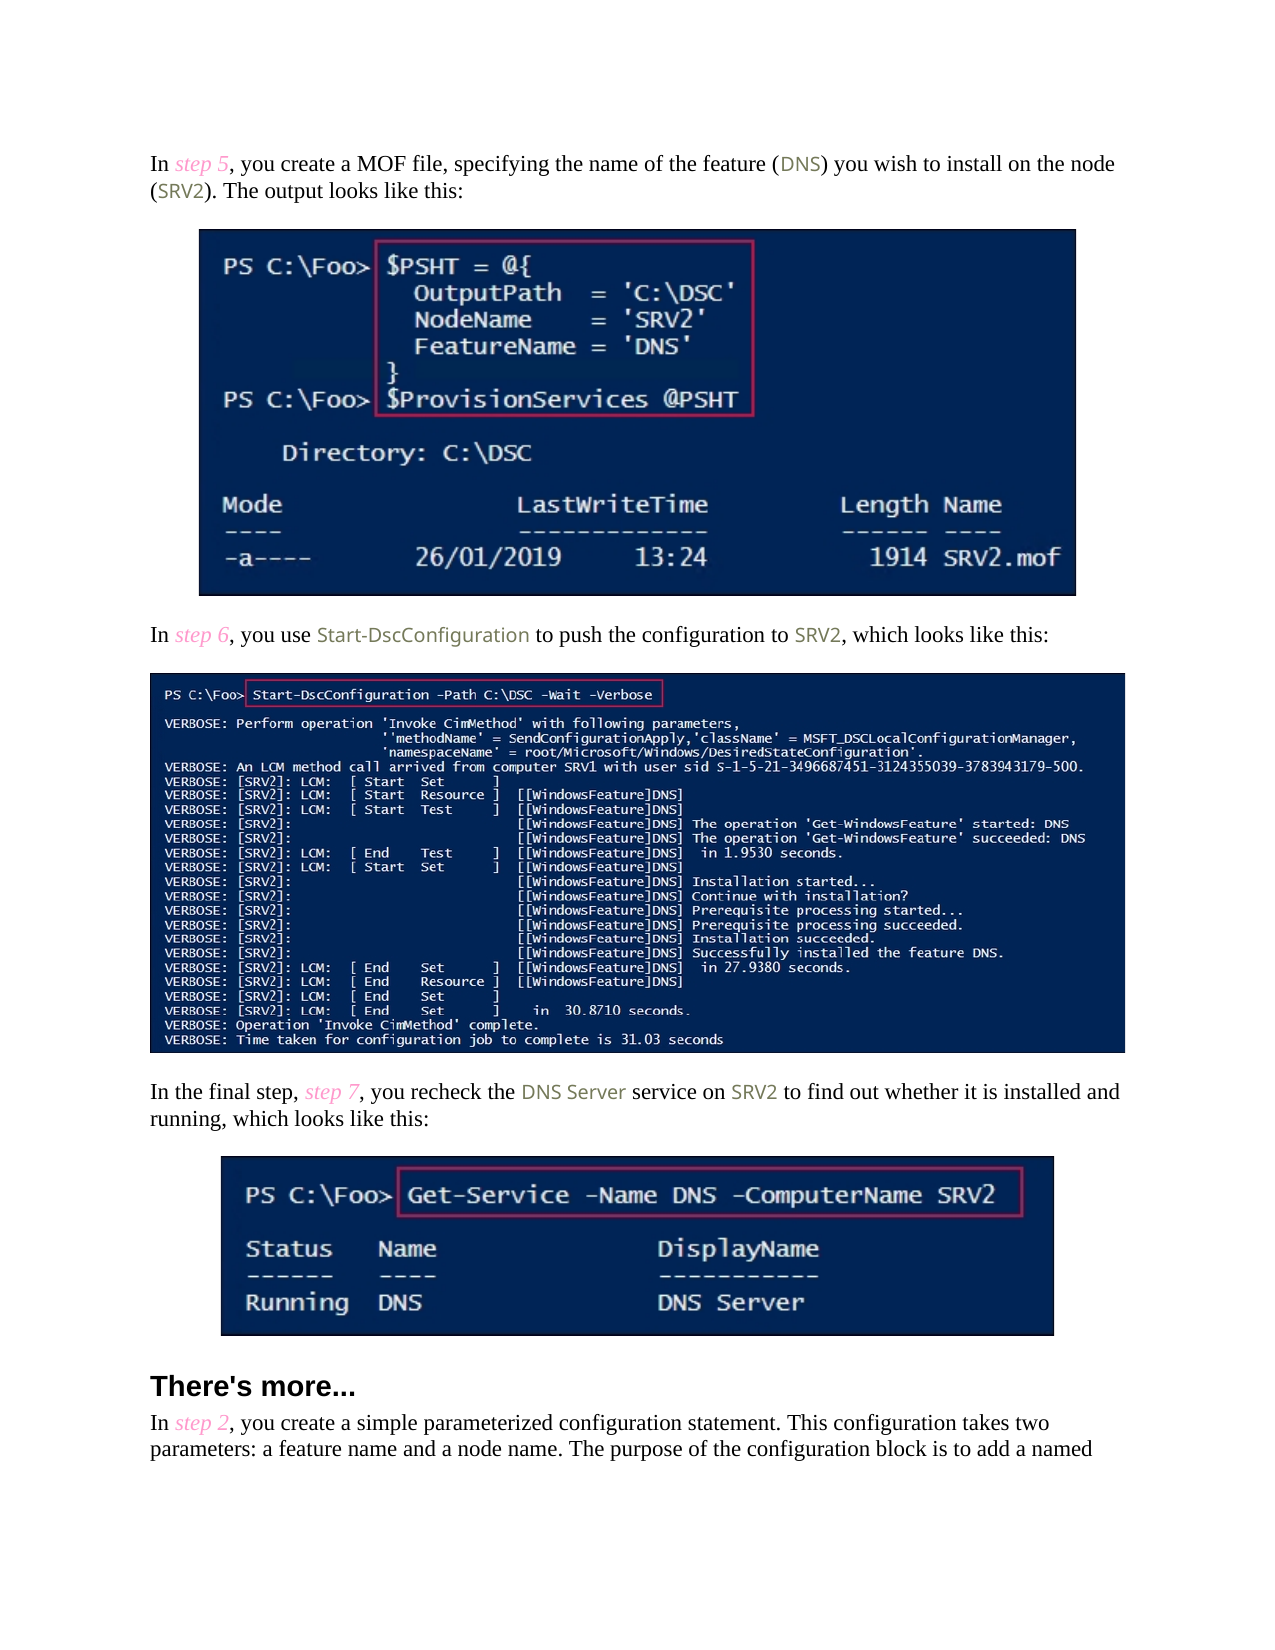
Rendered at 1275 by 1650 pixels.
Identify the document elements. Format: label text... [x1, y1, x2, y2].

text In the final step, step 7, you recheck the DNS Server service on SRV2 to find out whether it is installed and running, which looks like this: [150, 1078, 1125, 1131]
picture [220, 1156, 1055, 1336]
picture [198, 229, 1077, 596]
subtitle There's more... [150, 1369, 1125, 1402]
text In step 6, you use Start-DscConfiguration to push the configuration to SRV2, which looks like this: [150, 621, 1125, 648]
picture [150, 673, 1125, 1053]
text In step 5, you create a MOF file, specifying the name of the feature (DNS) you wish to install on the node (SRV2). The output looks like this: [150, 150, 1125, 204]
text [150, 1409, 1125, 1461]
